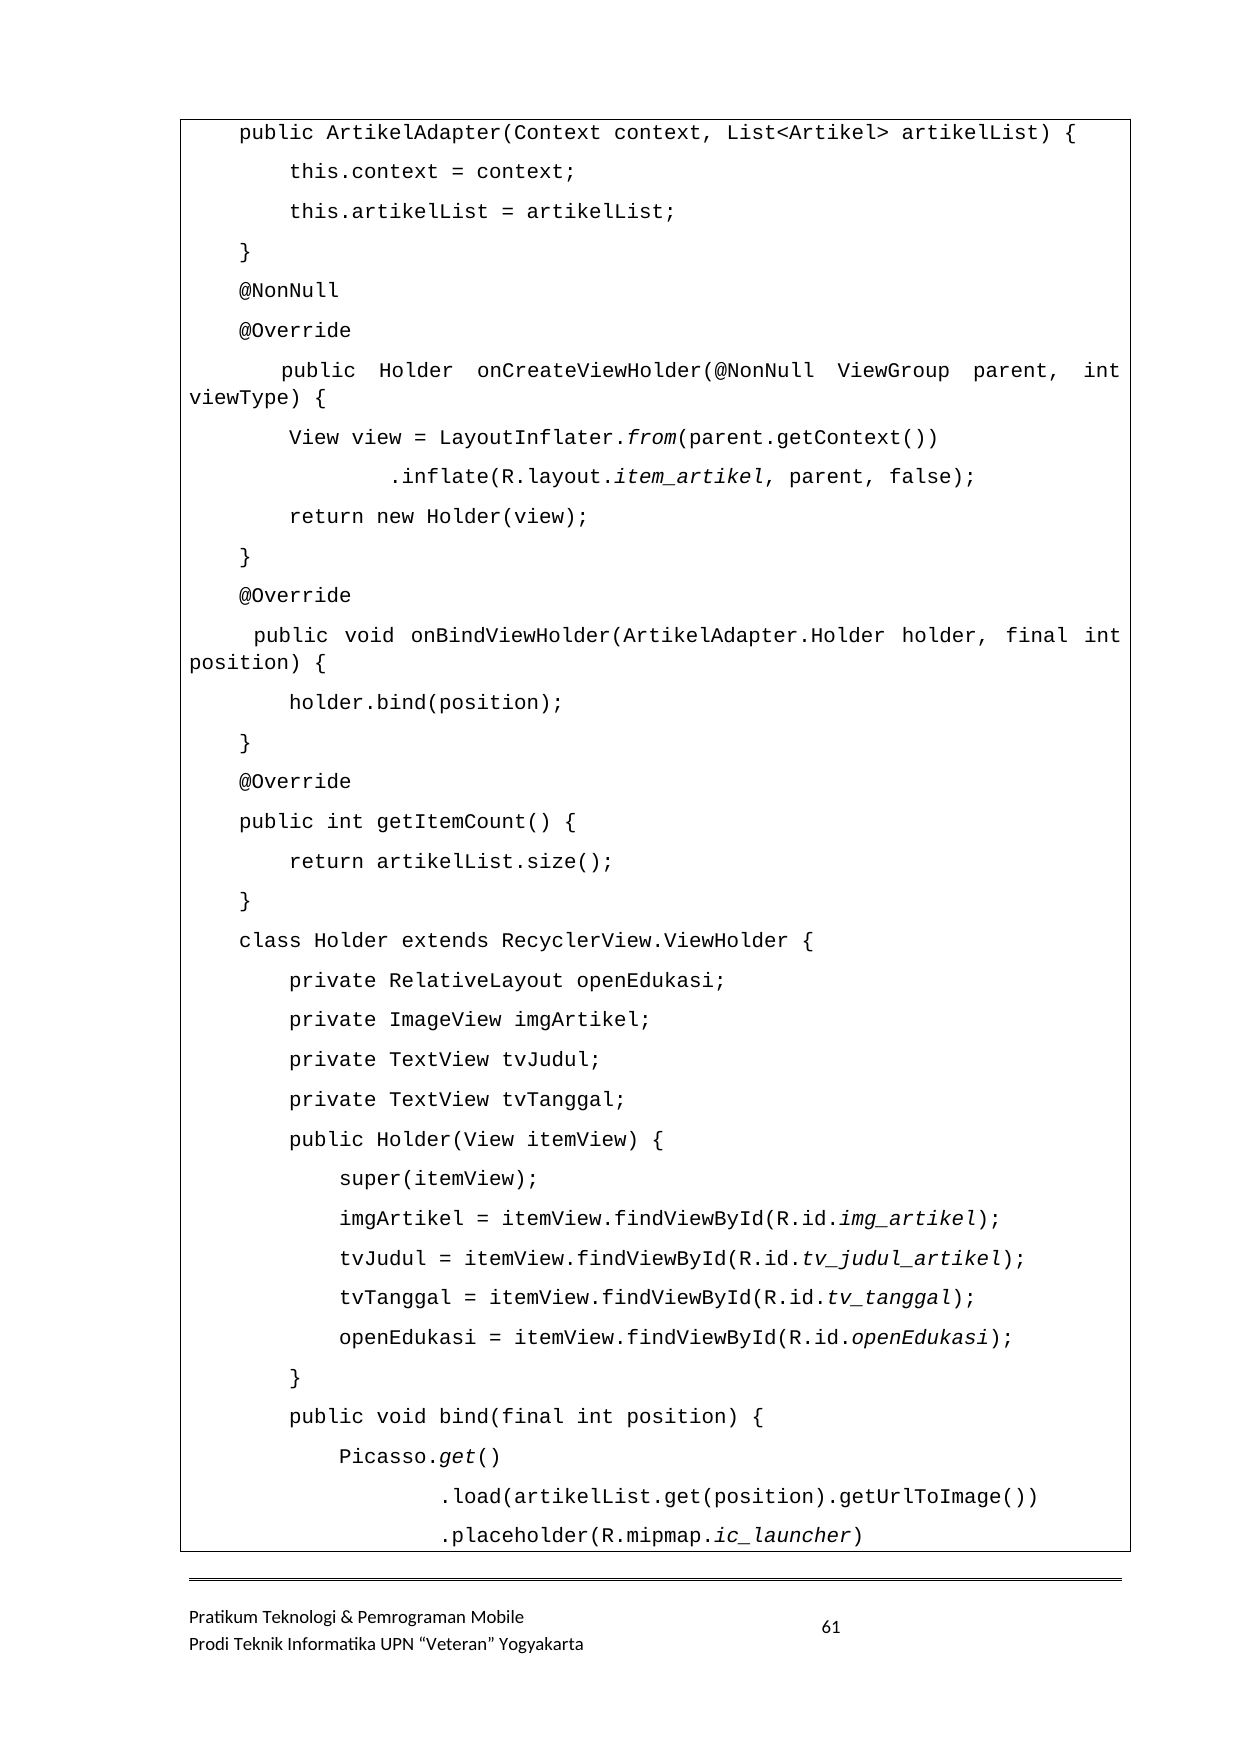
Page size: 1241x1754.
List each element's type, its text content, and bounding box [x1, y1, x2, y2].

text public Holder(View itemView) { [181, 1125, 1130, 1152]
text class Holder extends RecyclerView.ViewHolder { [181, 927, 1130, 954]
text private TextView tvTanggal; [181, 1086, 1130, 1112]
text } [181, 887, 1130, 914]
text public ArtikelAdapter(Context context, List<Artikel> artikelList) { [181, 120, 1130, 145]
text .inflate(R.layout.item_artikel, parent, false); [181, 463, 1130, 490]
text private RelativeLayout openEdukasi; [181, 967, 1130, 993]
text public int getItemCount() { [181, 808, 1130, 835]
text View view = LayoutInflater.from(parent.getContext()) [181, 423, 1130, 450]
text tvTanggal = itemView.findViewById(R.id.tv_tanggal); [181, 1284, 1130, 1311]
text super(itemView); [181, 1165, 1130, 1192]
text } [181, 1363, 1130, 1390]
text public Holder onCreateViewHolder(@NonNull ViewGroup parent, int viewType) { [181, 357, 1130, 411]
text @Override [181, 317, 1130, 344]
text @Override [181, 582, 1130, 609]
text } [181, 728, 1130, 755]
text this.context = context; [181, 158, 1130, 185]
text imgArtikel = itemView.findViewById(R.id.img_artikel); [181, 1205, 1130, 1232]
text return artikelList.size(); [181, 848, 1130, 874]
text } [181, 238, 1130, 264]
text return new Holder(view); [181, 503, 1130, 530]
text .placeholder(R.mipmap.ic_launcher) [181, 1522, 1130, 1551]
text tvJudul = itemView.findViewById(R.id.tv_judul_artikel); [181, 1244, 1130, 1271]
text @NonNull [181, 277, 1130, 304]
text } [181, 543, 1130, 569]
text @Override [181, 768, 1130, 795]
text Picasso.get() [181, 1443, 1130, 1470]
text private TextView tvJudul; [181, 1046, 1130, 1073]
text .load(artikelList.get(position).getUrlToImage()) [181, 1483, 1130, 1509]
text public void bind(final int position) { [181, 1403, 1130, 1430]
text this.artikelList = artikelList; [181, 198, 1130, 225]
text holder.bind(position); [181, 689, 1130, 716]
text public void onBindViewHolder(ArtikelAdapter.Holder holder, final int position) { [181, 622, 1130, 676]
text private ImageView imgArtikel; [181, 1006, 1130, 1033]
text openEdukasi = itemView.findViewById(R.id.openEdukasi); [181, 1324, 1130, 1351]
